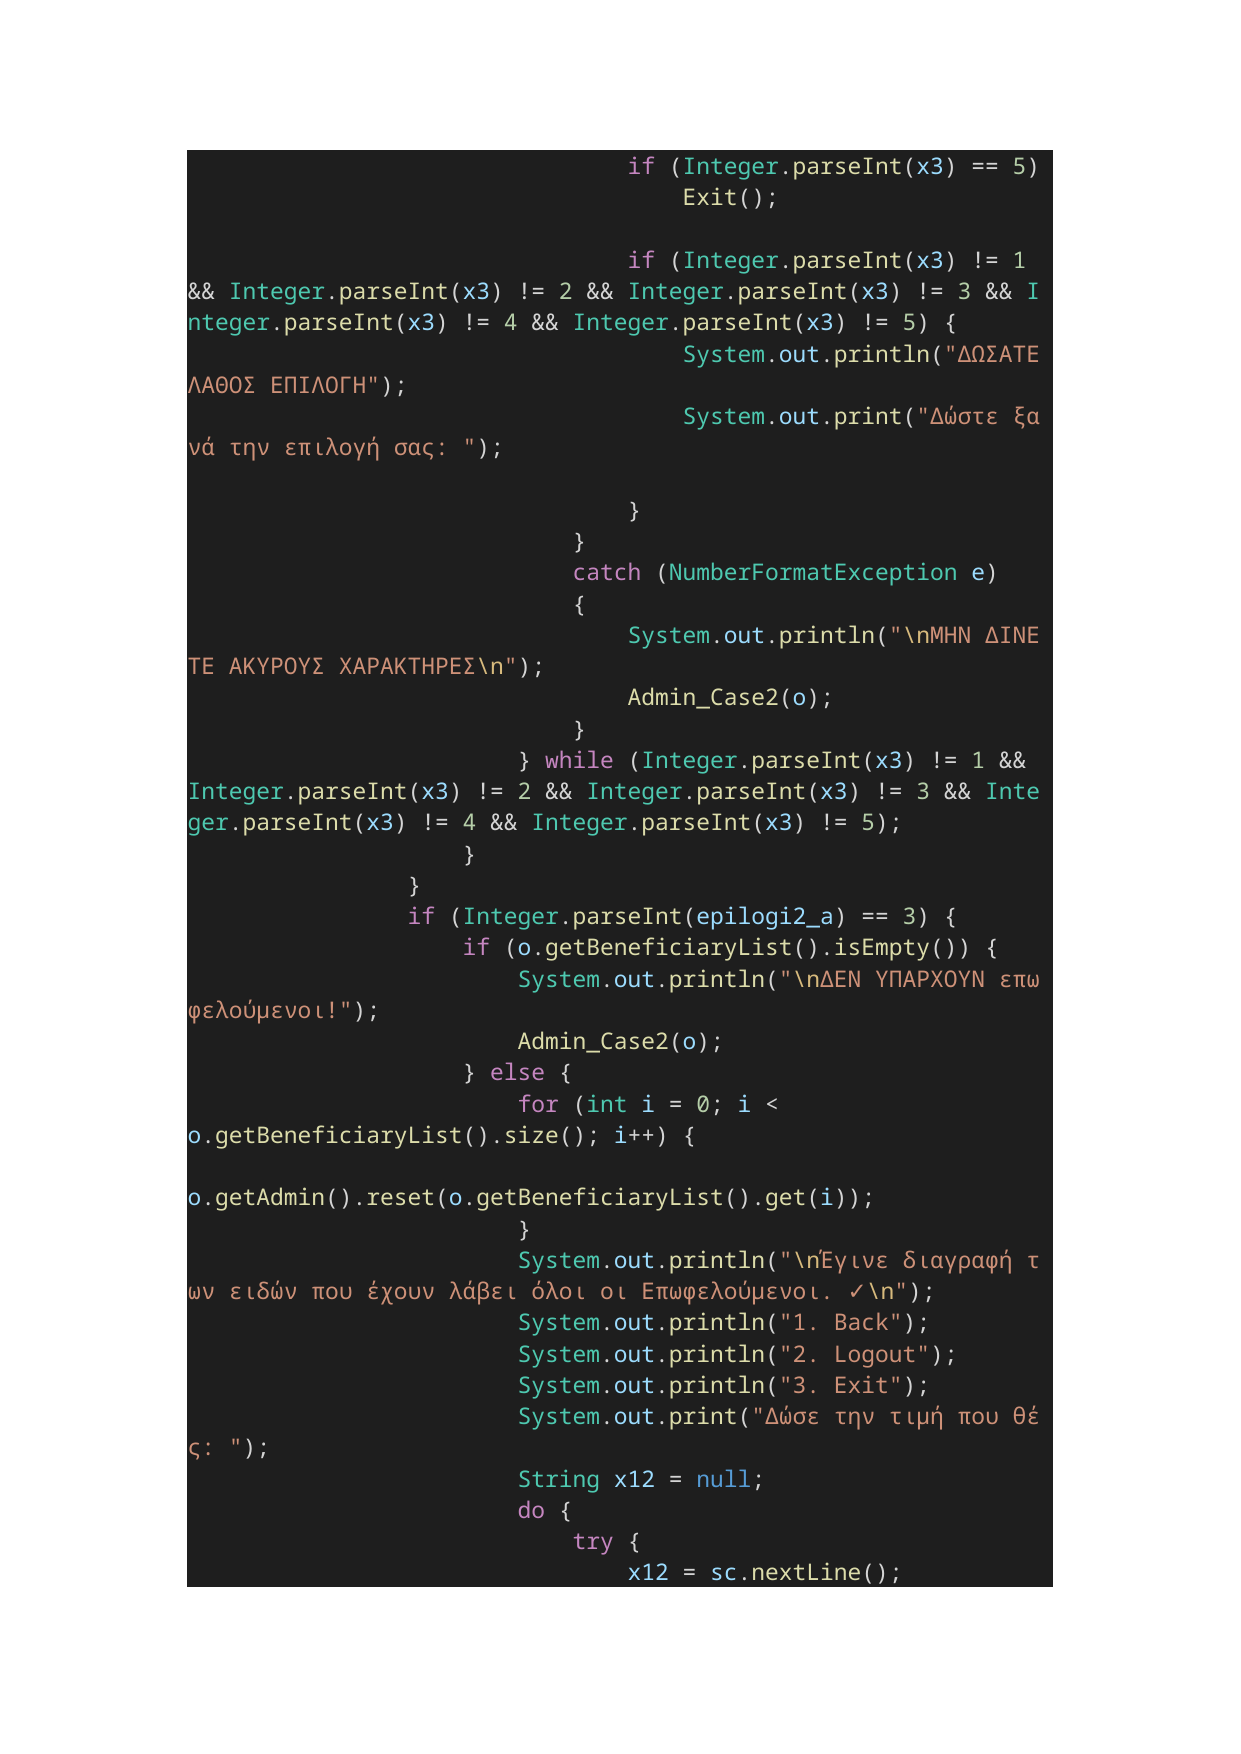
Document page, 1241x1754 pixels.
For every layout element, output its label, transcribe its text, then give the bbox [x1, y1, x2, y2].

text } [187, 494, 1053, 525]
text x12 = sc.nextLine(); [187, 1556, 1053, 1587]
text } [187, 837, 1053, 869]
text System.out.println("3. Exit"); [187, 1369, 1053, 1400]
text System.out.println("2. Logout"); [187, 1337, 1053, 1369]
text } while (Integer.parseInt(x3) != 1 && Integer.parseInt(x3) != 2 && Integer.parseInt(x3) != 3 && Integer.parseInt(x3) != 4 && Integer.parseInt(x3) != 5); [187, 744, 1053, 837]
text catch (NumberFormatException e) [187, 556, 1053, 587]
text if (Integer.parseInt(x3) == 5) [187, 150, 1053, 181]
text } else { [187, 1056, 1053, 1087]
text } [187, 1212, 1053, 1244]
text String x12 = null; [187, 1462, 1053, 1494]
text do { [187, 1494, 1053, 1525]
text System.out.print("Δώσε την τιμή που θές: "); [187, 1400, 1053, 1462]
text { [187, 587, 1053, 619]
text System.out.println("1. Back"); [187, 1306, 1053, 1337]
text if (Integer.parseInt(epilogi2_a) == 3) { [187, 900, 1053, 931]
text } [187, 869, 1053, 900]
text } [187, 525, 1053, 556]
text System.out.println("\nΔΕΝ ΥΠΑΡΧΟΥΝ επωφελούμενοι!"); [187, 962, 1053, 1025]
text } [187, 712, 1053, 744]
text Admin_Case2(o); [187, 681, 1053, 712]
text System.out.println("\nΜΗΝ ΔΙΝΕΤΕ ΑΚΥΡΟΥΣ ΧΑΡΑΚΤΗΡΕΣ\n"); [187, 619, 1053, 681]
text o.getAdmin().reset(o.getBeneficiaryList().get(i)); [187, 1150, 1053, 1212]
text for (int i = 0; i < o.getBeneficiaryList().size(); i++) { [187, 1087, 1053, 1150]
text System.out.println("\nΈγινε διαγραφή των ειδών που έχουν λάβει όλοι οι Επωφελούμενοι. ✓\n"); [187, 1244, 1053, 1306]
text try { [187, 1525, 1053, 1556]
text System.out.println("ΔΩΣΑΤΕ ΛΑΘΟΣ ΕΠΙΛΟΓΗ"); [187, 337, 1053, 400]
text if (o.getBeneficiaryList().isEmpty()) { [187, 931, 1053, 962]
text Exit(); [187, 181, 1053, 212]
text if (Integer.parseInt(x3) != 1 && Integer.parseInt(x3) != 2 && Integer.parseInt(x3) != 3 && Integer.parseInt(x3) != 4 && Integer.parseInt(x3) != 5) { [187, 244, 1053, 337]
text System.out.print("Δώστε ξανά την επιλογή σας: "); [187, 400, 1053, 462]
text Admin_Case2(o); [187, 1025, 1053, 1056]
